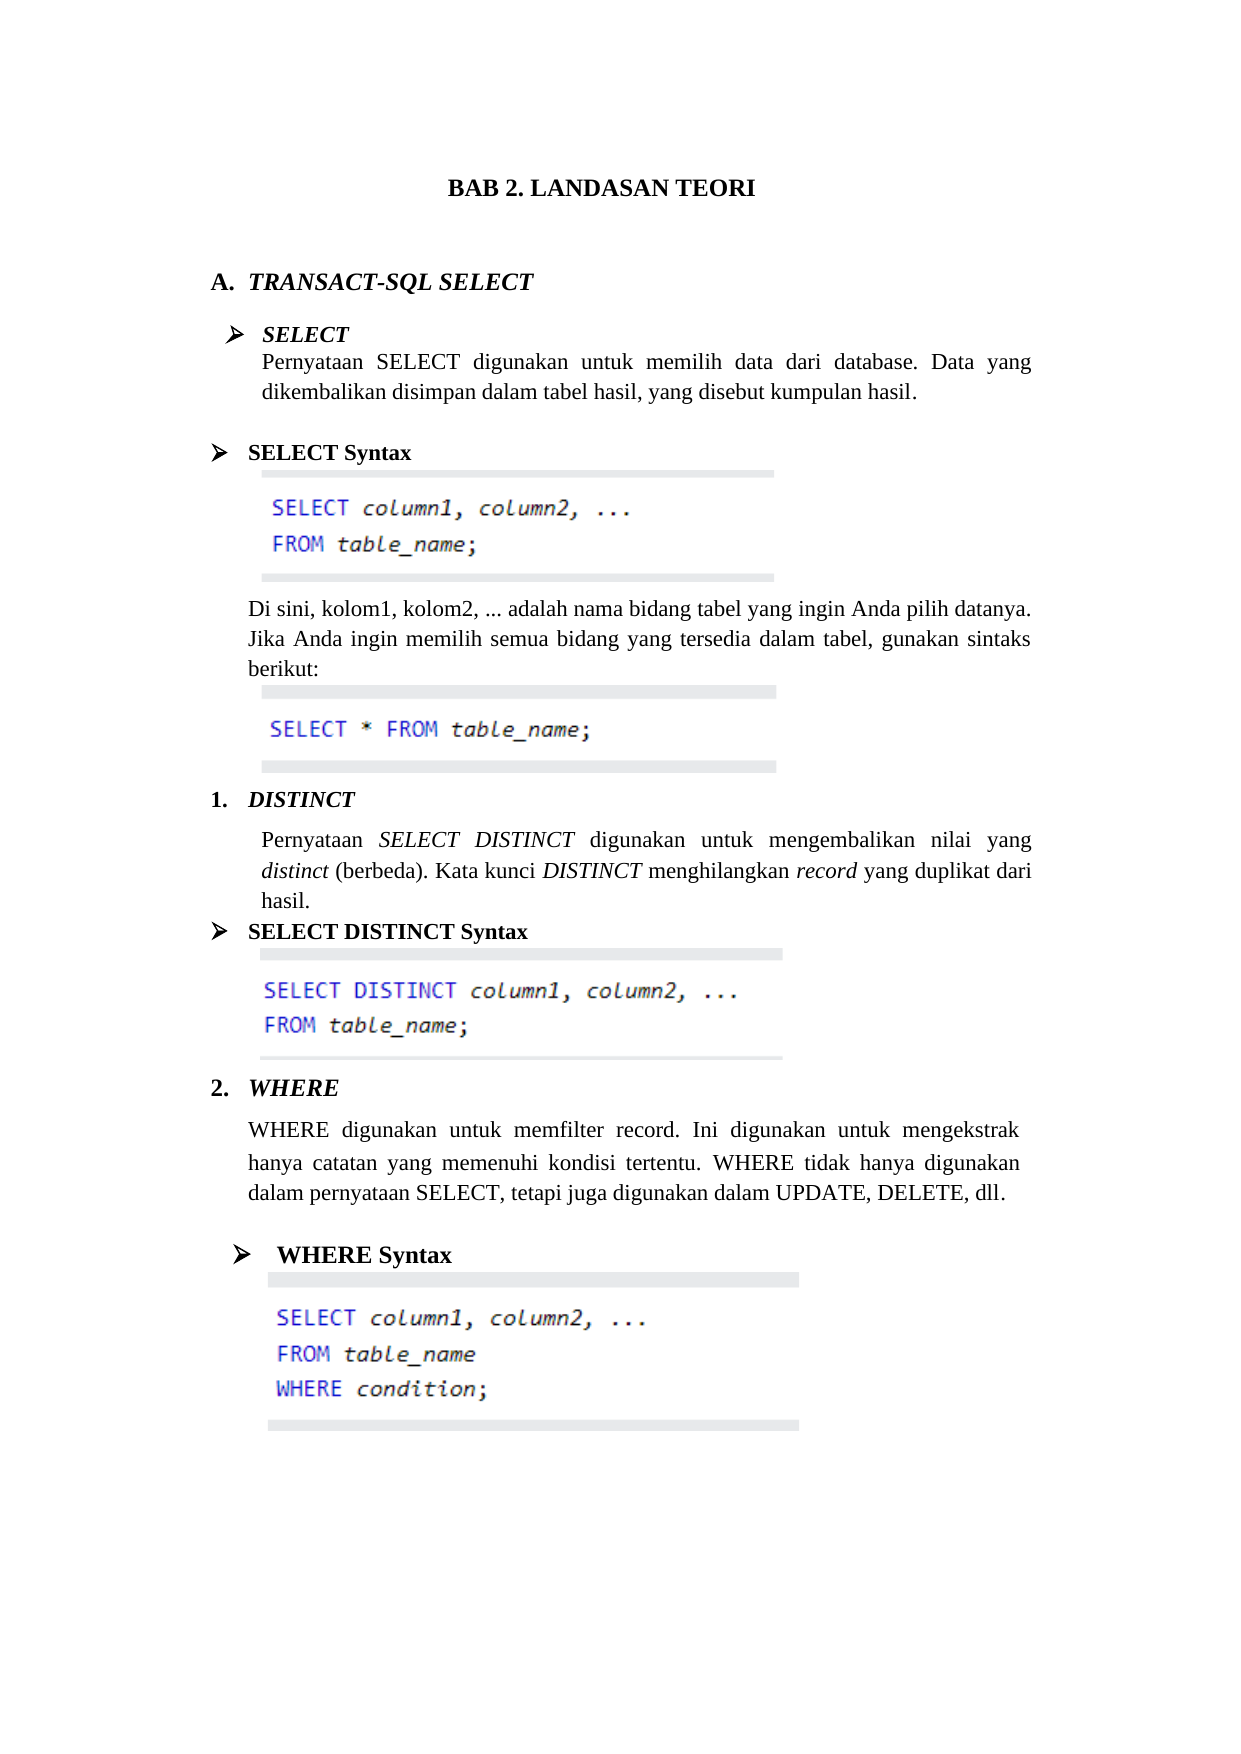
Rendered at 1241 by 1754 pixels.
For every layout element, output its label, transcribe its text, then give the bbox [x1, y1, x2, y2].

list DISTINCT [210, 786, 1033, 812]
text Di sini, kolom1, kolom2, ... adalah nama bidang tabel yang ingin Anda pilih datanya. Jika Anda ingin memilih semua bidang yang tersedia dalam tabel, gunakan sintaks berikut: [248, 594, 1032, 681]
picture [267, 1272, 800, 1431]
list WHERE Syntax [232, 1240, 1020, 1268]
text Pernyataan SELECT DISTINCT digunakan untuk mengembalikan nilai yang distinct (berbeda). Kata kunci DISTINCT menghilangkan record yang duplikat dari hasil. [261, 827, 1032, 913]
list SELECT Syntax [210, 439, 1032, 466]
text Pernyataan SELECT digunakan untuk memilih data dari database. Data yang dikembalikan disimpan dalam tabel hasil, yang disebut kumpulan hasil. [262, 348, 1032, 404]
text BAB 2. LANDASAN TEORI [173, 173, 1031, 202]
list TRANSACT-SQL SELECT [210, 263, 1033, 297]
text WHERE digunakan untuk memfilter record. Ini digunakan untuk mengekstrak hanya catatan yang memenuhi kondisi tertentu. WHERE tidak hanya digunakan dalam pernyataan SELECT, tetapi juga digunakan dalam UPDATE, DELETE, dll. [248, 1116, 1020, 1206]
list WHERE [210, 1073, 1033, 1102]
list SELECT [224, 321, 1033, 348]
picture [261, 470, 775, 582]
list SELECT DISTINCT Syntax [210, 918, 1032, 944]
picture [260, 948, 783, 1060]
picture [261, 685, 777, 773]
